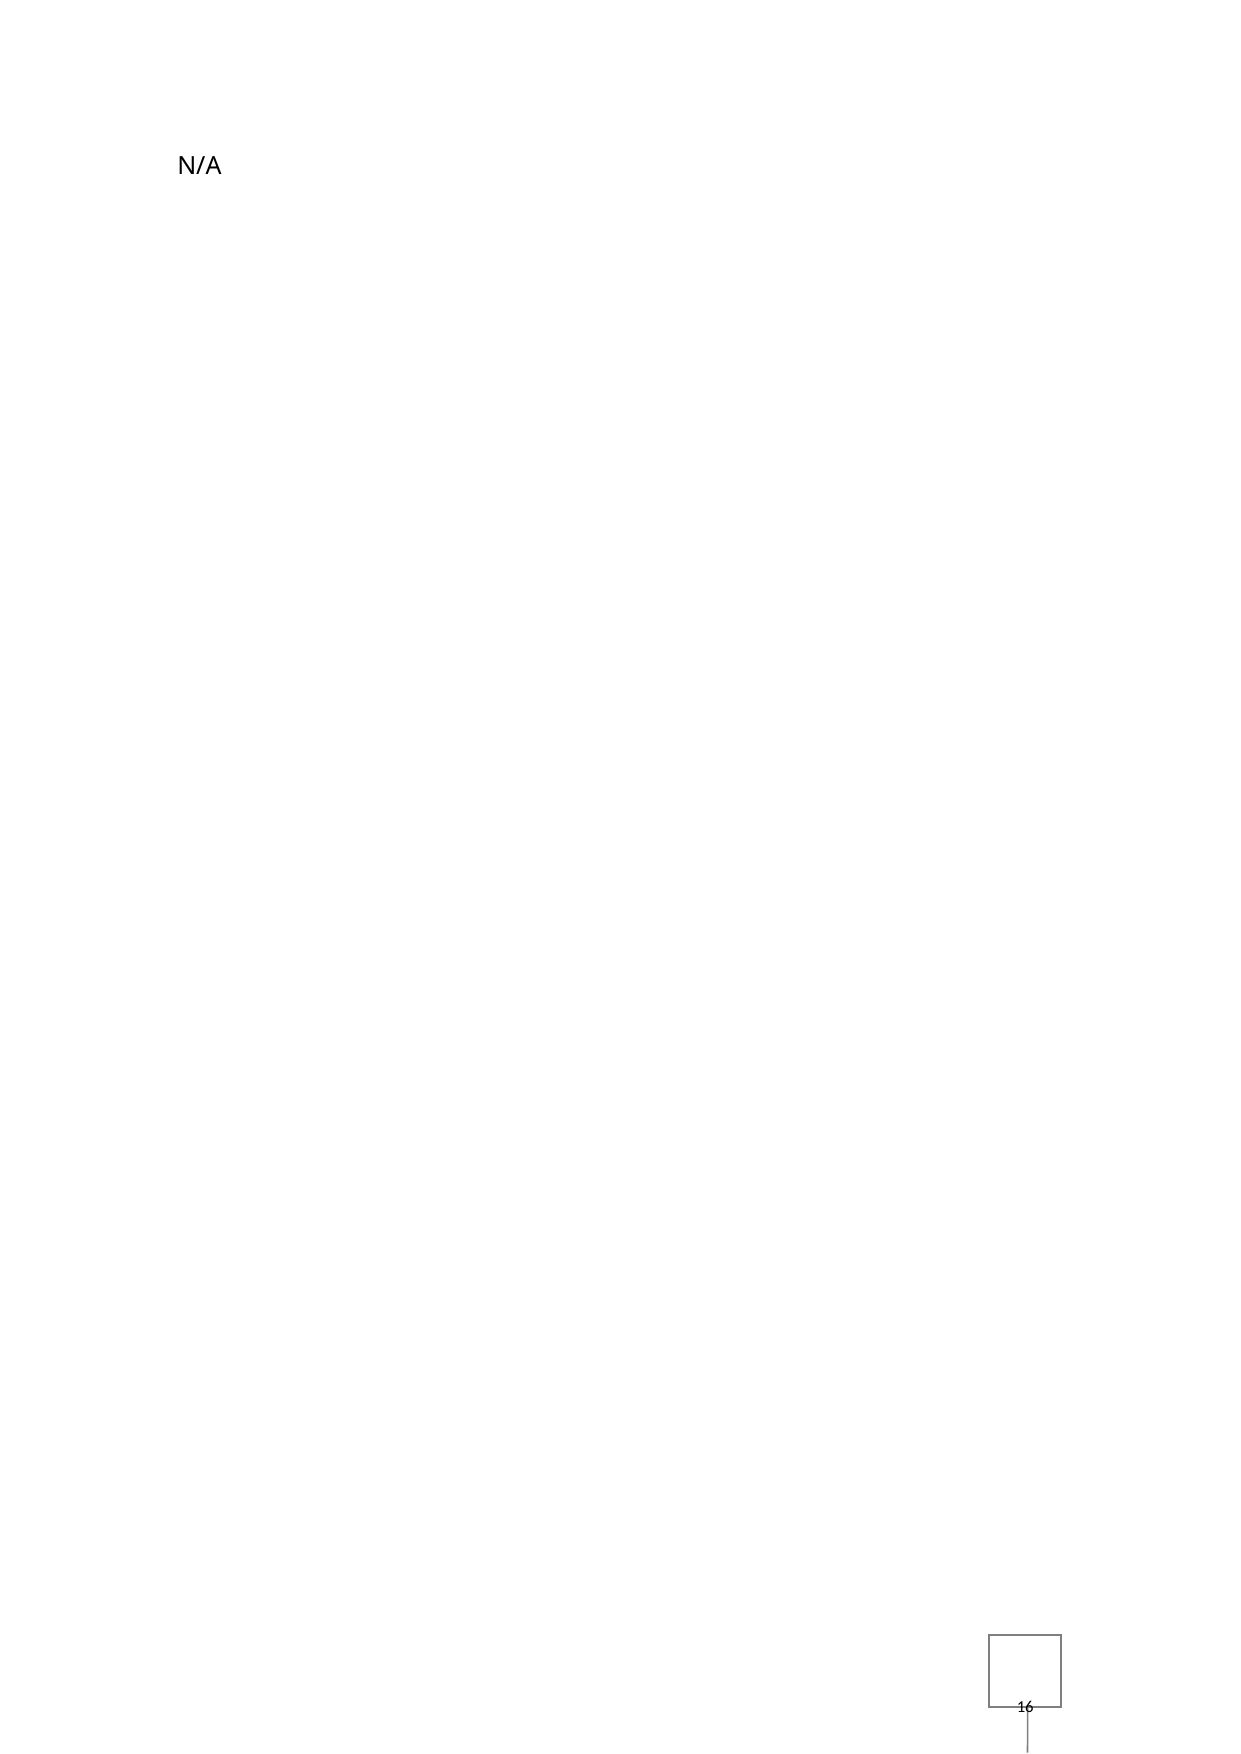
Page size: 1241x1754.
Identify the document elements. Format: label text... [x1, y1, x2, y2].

text N/A [177, 148, 1063, 182]
